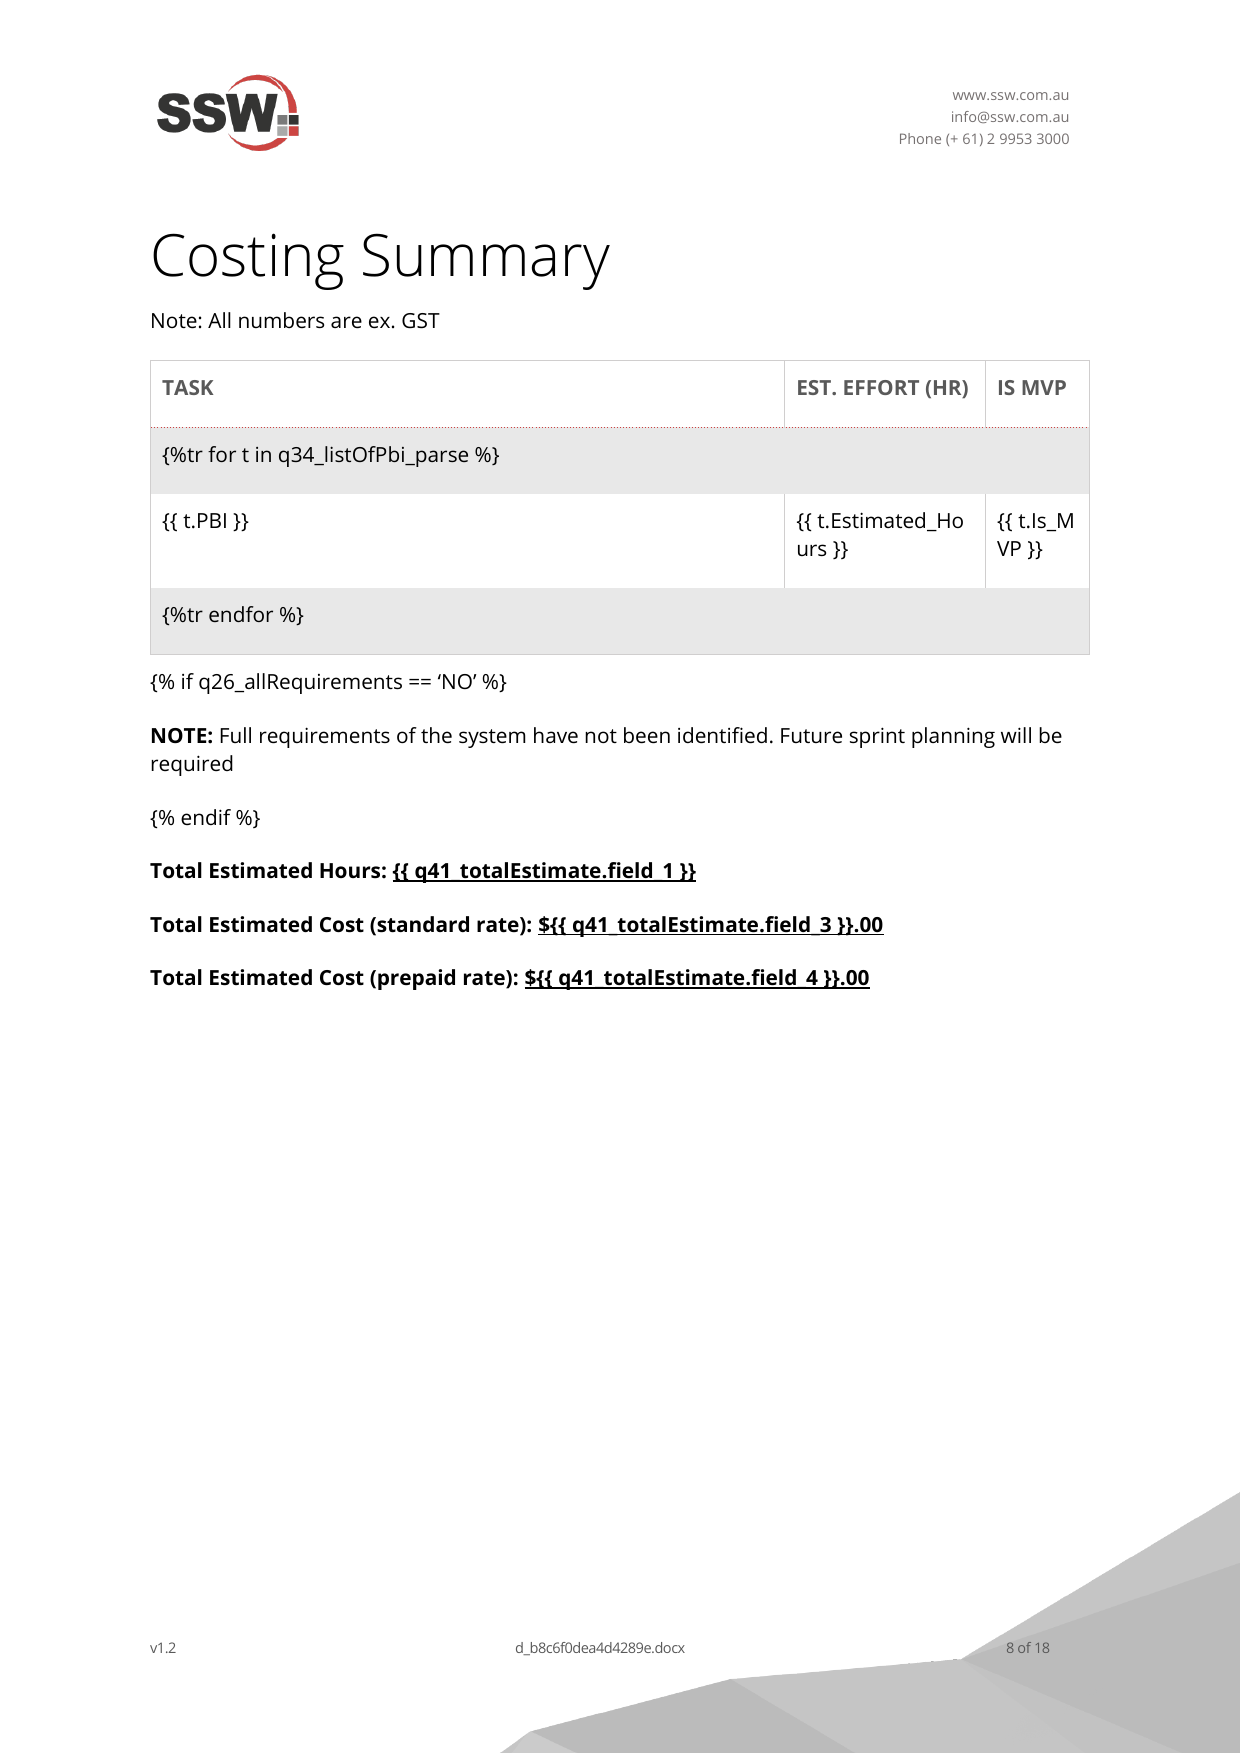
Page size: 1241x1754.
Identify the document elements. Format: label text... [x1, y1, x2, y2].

table_header Est. effort (hr) [785, 361, 985, 427]
table_cell {%tr for t in q34_listOfPbi_parse %} [151, 427, 1089, 494]
table_cell {{ t.PBI }} [151, 494, 784, 588]
table_cell {%tr endfor %} [151, 588, 1089, 654]
text Total Estimated Cost (standard rate): ${{ q41_totalEstimate.field_3 }}.00 [150, 910, 1090, 938]
table_header task [151, 361, 784, 427]
text NOTE: Full requirements of the system have not been identified. Future sprint planning will be required [150, 721, 1090, 778]
text {% if q26_allRequirements == ‘NO’ %} [150, 667, 1090, 696]
table_cell {{ t.Is_MVP }} [986, 494, 1089, 588]
text Note: All numbers are ex. GST [150, 306, 1090, 335]
text {% endif %} [150, 803, 1090, 831]
picture [488, 1478, 1240, 1753]
table_header is mvp [986, 361, 1089, 427]
text Total Estimated Cost (prepaid rate): ${{ q41_totalEstimate.field_4 }}.00 [150, 963, 1090, 992]
subtitle Costing Summary [150, 214, 1090, 294]
text Total Estimated Hours: {{ q41_totalEstimate.field_1 }} [150, 856, 1090, 885]
picture [150, 70, 305, 154]
table_cell {{ t.Estimated_Hours }} [785, 494, 985, 588]
